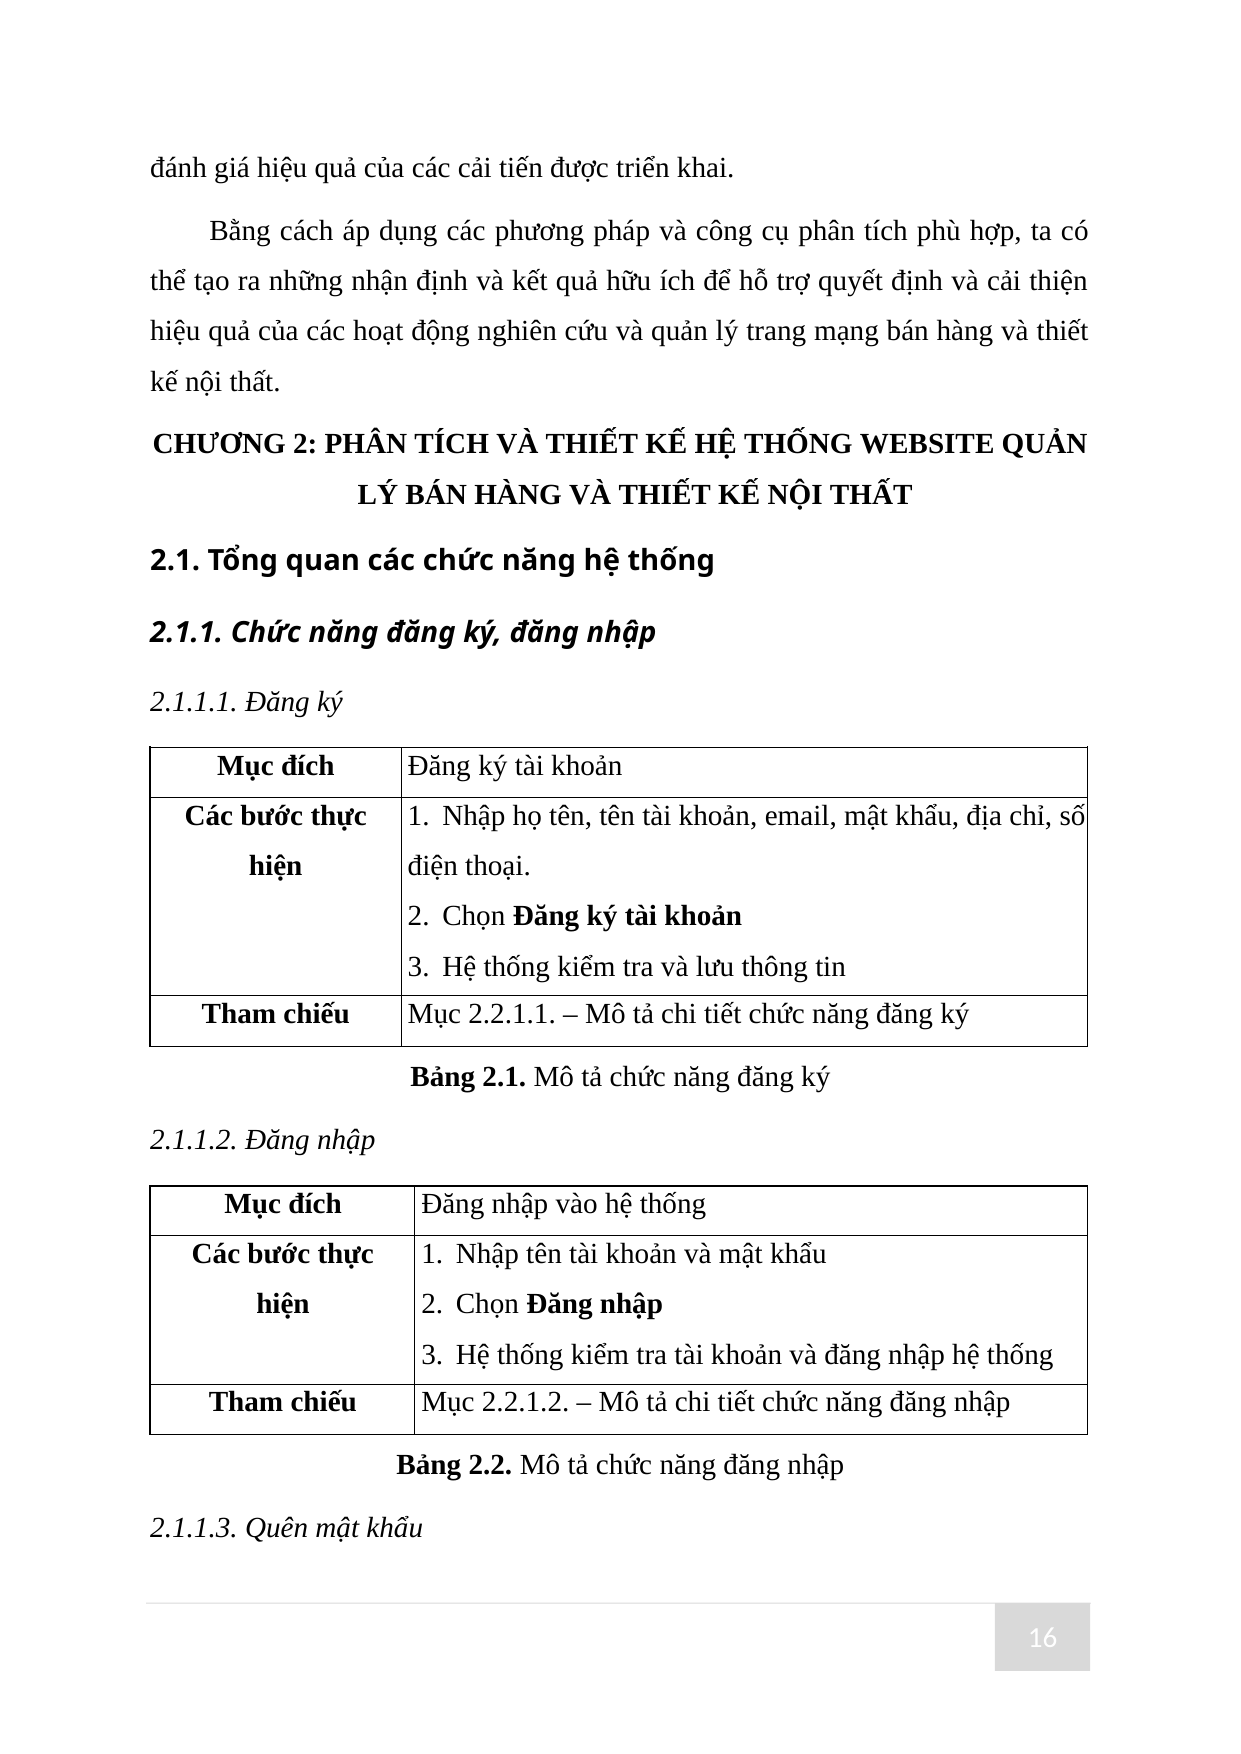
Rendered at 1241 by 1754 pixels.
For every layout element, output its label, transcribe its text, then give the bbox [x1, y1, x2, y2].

table_cell Nhập tên tài khoản và mật khẩu Chọn Đăng nhập Hệ thống kiểm tra tài khoản và đăng nhập hệ thống [415, 1236, 1087, 1383]
table_cell Mục 2.2.1.1. – Mô tả chi tiết chức năng đăng ký [402, 996, 1087, 1046]
table_header Mục đích [151, 1187, 414, 1235]
text 2.1.1.1. Đăng ký [150, 684, 1090, 717]
text Bằng cách áp dụng các phương pháp và công cụ phân tích phù hợp, ta có thể tạo ra những nhận định và kết quả hữu ích để hỗ trợ quyết định và cải thiện hiệu quả của các hoạt động nghiên cứu và quản lý trang mạng bán hàng và thiết kế nội thất. [150, 213, 1090, 397]
text Bảng 2.1. Mô tả chức năng đăng ký [150, 1059, 1090, 1093]
table_cell Mục 2.2.1.2. – Mô tả chi tiết chức năng đăng nhập [415, 1385, 1087, 1434]
table_header Đăng ký tài khoản [402, 748, 1087, 797]
text Bảng 2.2. Mô tả chức năng đăng nhập [150, 1447, 1090, 1481]
subtitle 2.1.1. Chức năng đăng ký, đăng nhập [150, 612, 1090, 651]
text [150, 150, 1090, 183]
text 2.1.1.3. Quên mật khẩu [150, 1510, 1090, 1544]
text CHƯƠNG 2: PHÂN TÍCH VÀ THIẾT KẾ HỆ THỐNG WEBSITE QUẢN LÝ BÁN HÀNG VÀ THIẾT KẾ NỘI THẤT [150, 427, 1090, 510]
table_cell Nhập họ tên, tên tài khoản, email, mật khẩu, địa chỉ, số điện thoại. Chọn Đăng ký tài khoản Hệ thống kiểm tra và lưu thông tin [402, 798, 1087, 995]
table_header Mục đích [151, 748, 401, 797]
table_cell Tham chiếu [151, 996, 401, 1046]
table_cell Các bước thực hiện [151, 798, 401, 995]
table_header Đăng nhập vào hệ thống [415, 1187, 1087, 1235]
subtitle 2.1. Tổng quan các chức năng hệ thống [150, 540, 1090, 579]
text 2.1.1.2. Đăng nhập [150, 1122, 1090, 1156]
table_cell Tham chiếu [151, 1385, 414, 1434]
table_cell Các bước thực hiện [151, 1236, 414, 1383]
